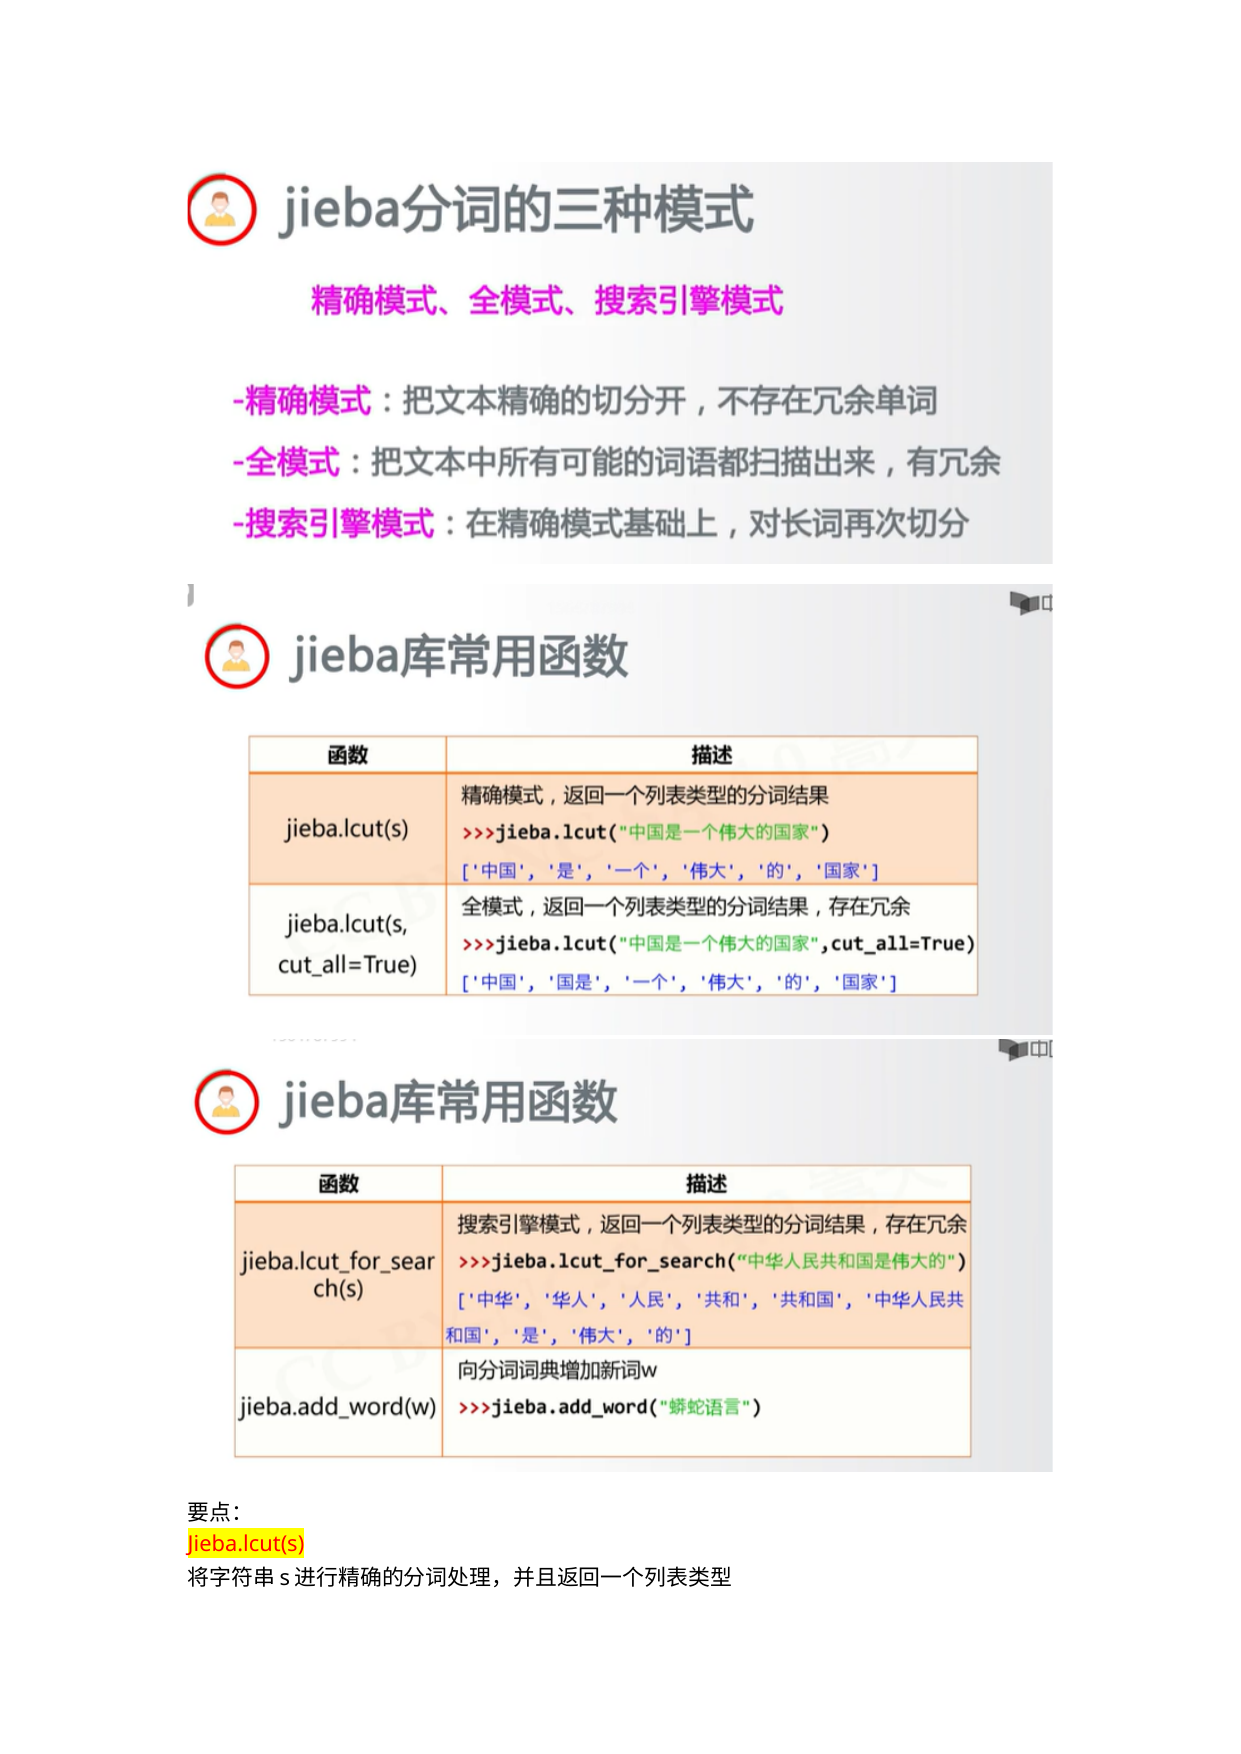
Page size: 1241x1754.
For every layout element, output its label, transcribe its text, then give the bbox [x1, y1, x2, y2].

picture [187, 1039, 1053, 1472]
text 将字符串s进行精确的分词处理，并且返回一个列表类型 [187, 1559, 1053, 1592]
picture [187, 584, 1053, 1035]
text Jieba.lcut(s) [187, 1527, 1053, 1559]
picture [187, 162, 1053, 564]
text 要点： [187, 1494, 1053, 1527]
